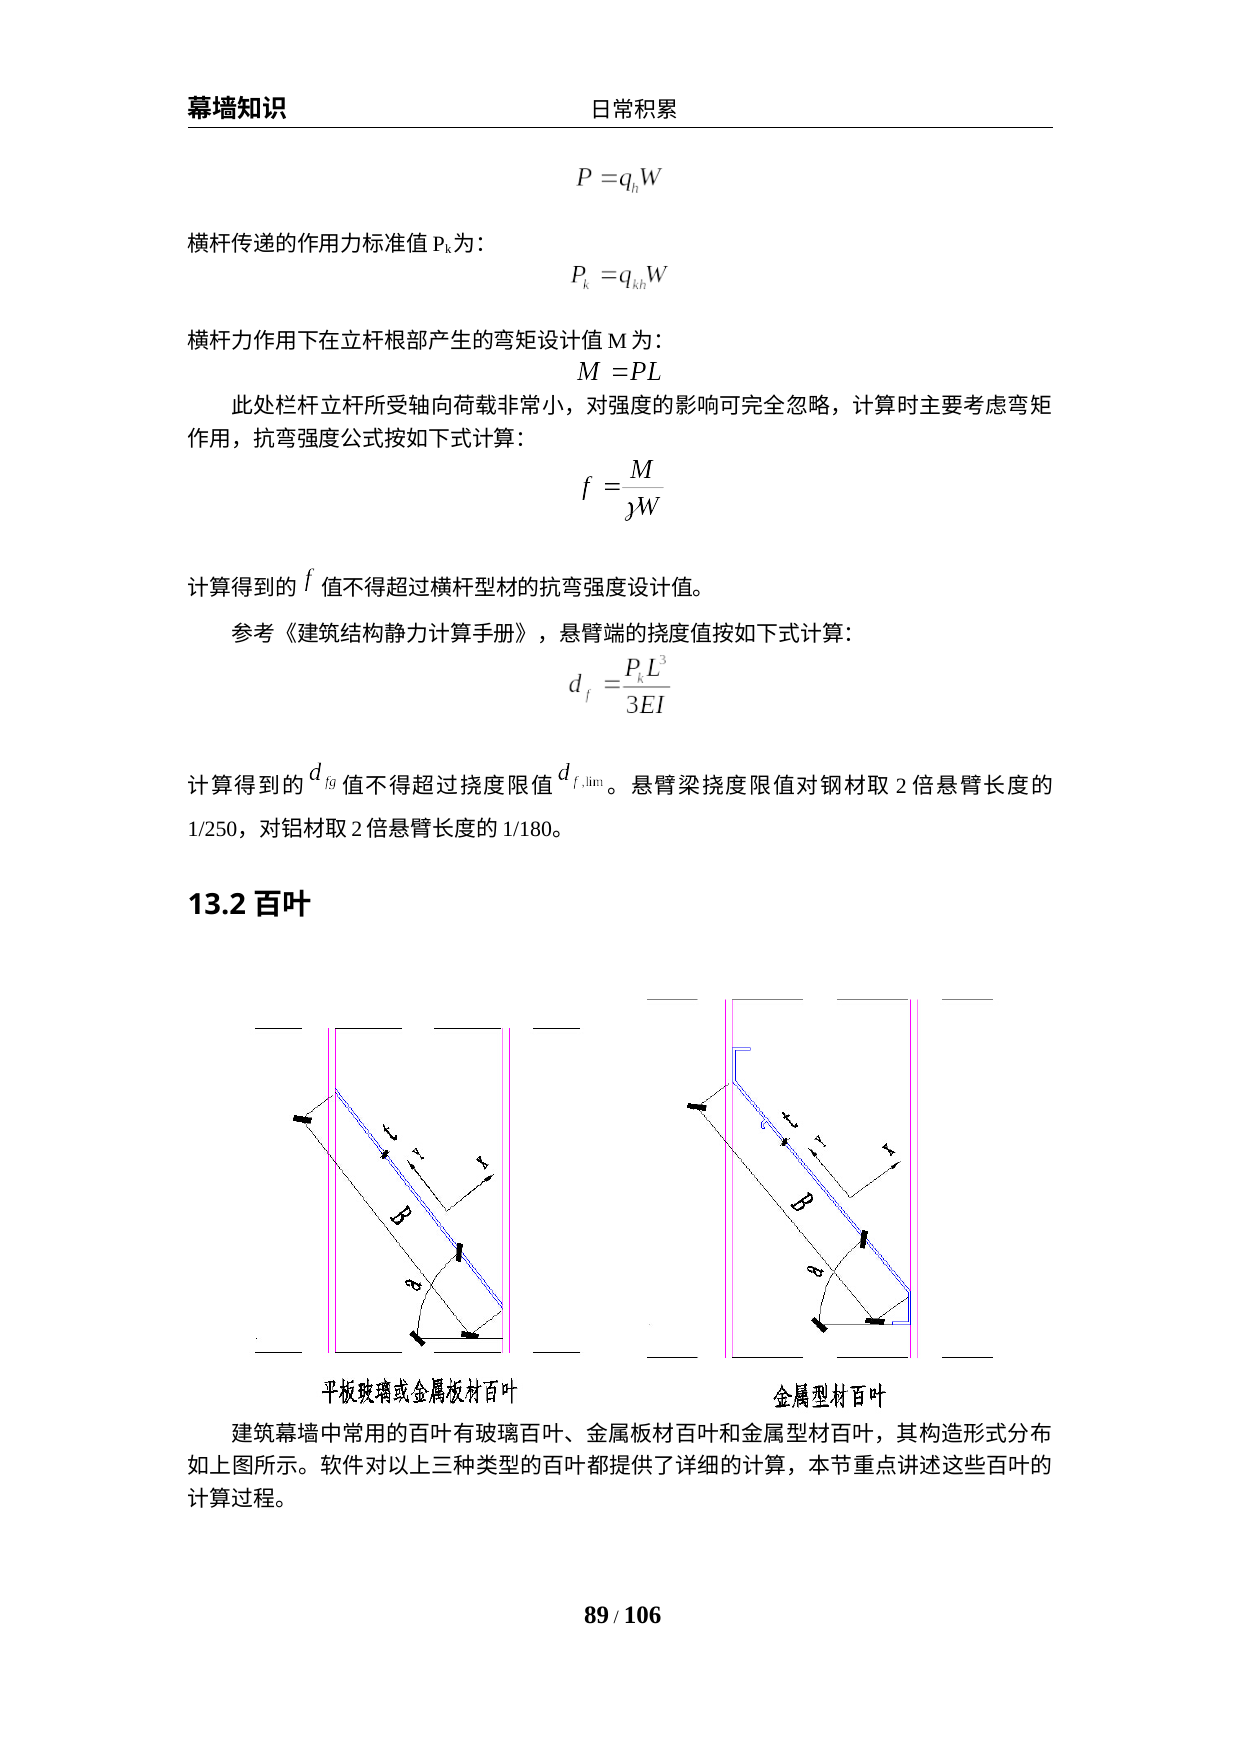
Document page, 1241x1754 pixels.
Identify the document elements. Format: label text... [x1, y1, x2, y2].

picture [235, 1015, 595, 1414]
text 参考《建筑结构静力计算手册》，悬臂端的挠度值按如下式计算： [187, 615, 1053, 648]
text 计算得到的值不得超过挠度限值。悬臂梁挠度限值对钢材取2倍悬臂长度的1/250，对铝材取2倍悬臂长度的1/180。 [187, 745, 1053, 843]
text 横杆传递的作用力标准值Pk为： [187, 225, 1053, 258]
text 建筑幕墙中常用的百叶有玻璃百叶、金属板材百叶和金属型材百叶，其构造形式分布如上图所示。软件对以上三种类型的百叶都提供了详细的计算，本节重点讲述这些百叶的计算过程。 [187, 1415, 1053, 1513]
picture [627, 993, 1005, 1414]
subtitle 13.2 百叶 [187, 870, 1053, 935]
text 计算得到的值不得超过横杆型材的抗弯强度设计值。 [187, 550, 1053, 615]
text 此处栏杆立杆所受轴向荷载非常小，对强度的影响可完全忽略，计算时主要考虑弯矩作用，抗弯强度公式按如下式计算： [187, 388, 1053, 453]
text 横杆力作用下在立杆根部产生的弯矩设计值M为： [187, 323, 1053, 355]
